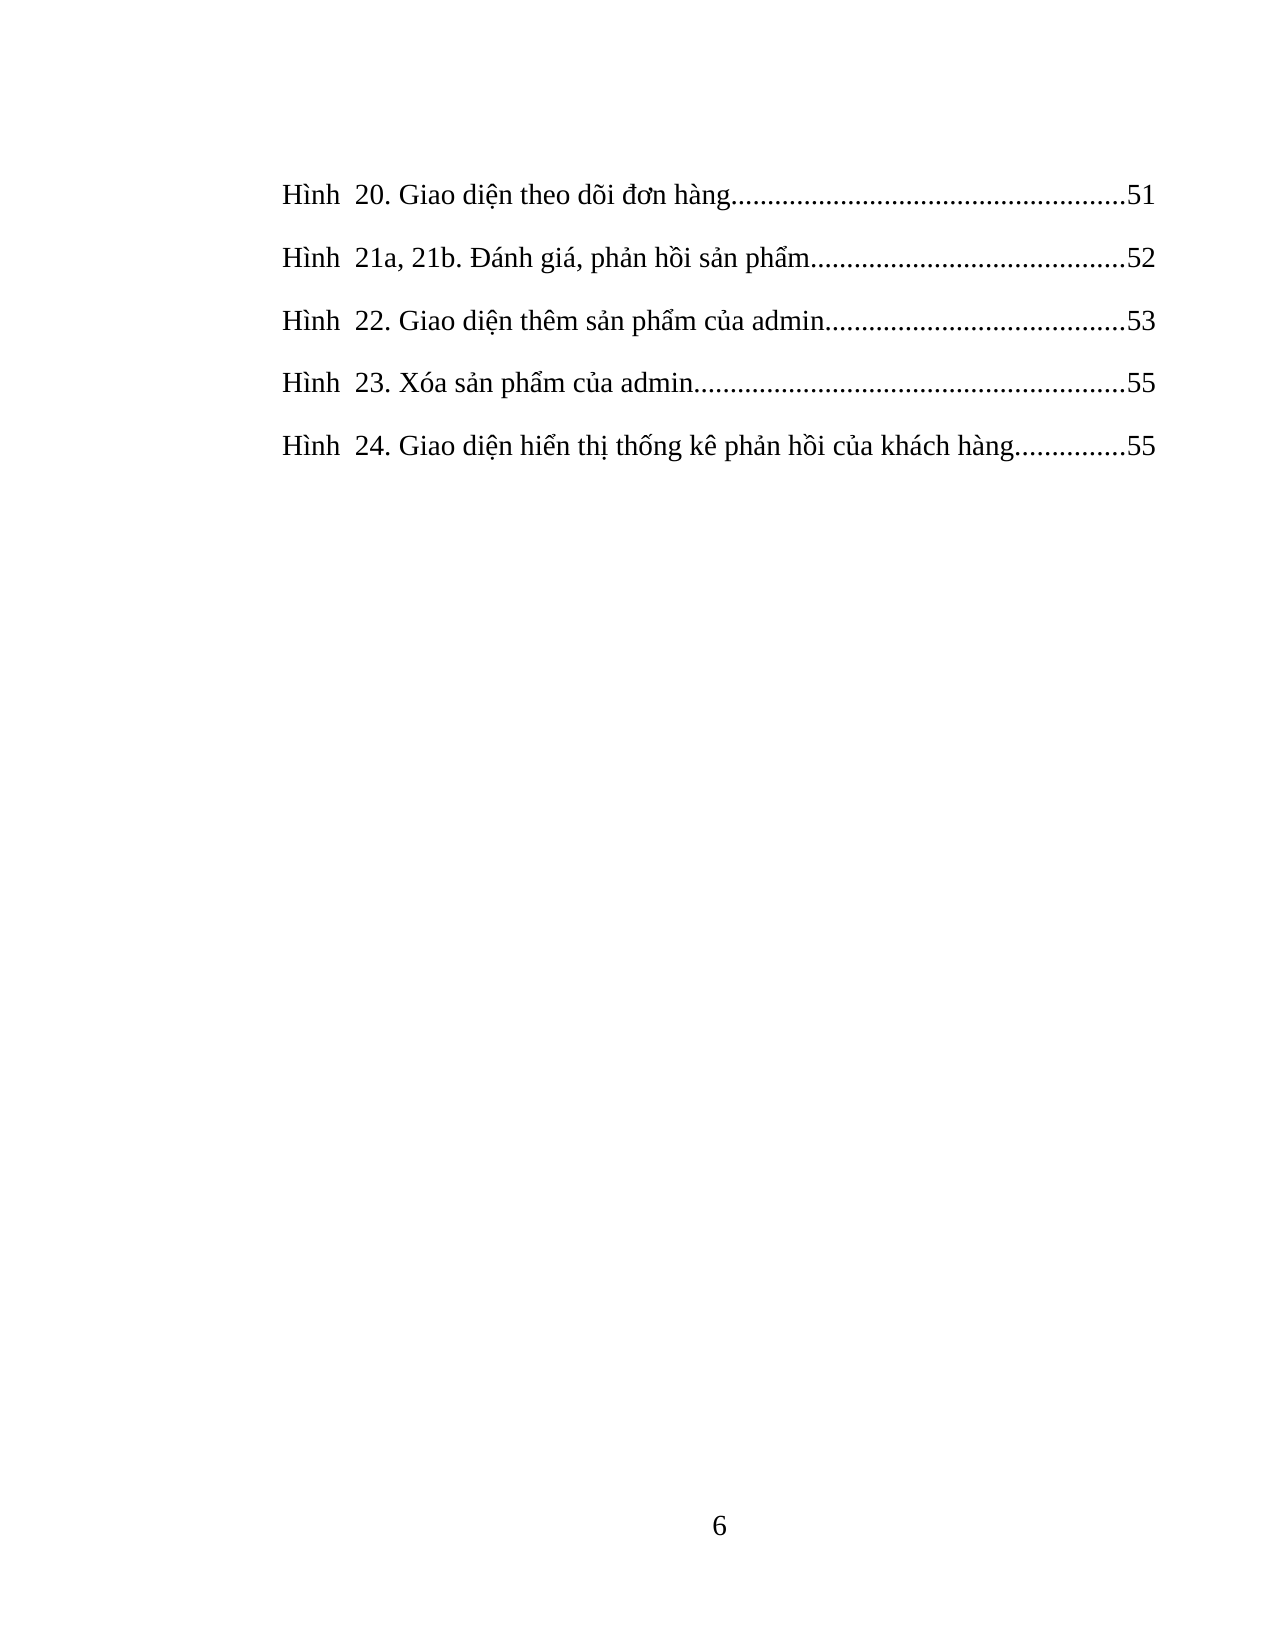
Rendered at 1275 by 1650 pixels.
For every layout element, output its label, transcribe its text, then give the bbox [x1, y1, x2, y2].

text Hình 22. Giao diện thêm sản phẩm của admin 53 [207, 303, 1157, 336]
text Hình 24. Giao diện hiển thị thống kê phản hồi của khách hàng 55 [207, 428, 1157, 462]
text Hình 21a, 21b. Đánh giá, phản hồi sản phẩm 52 [207, 240, 1157, 273]
text Hình 20. Giao diện theo dõi đơn hàng 51 [207, 177, 1157, 211]
text Hình 23. Xóa sản phẩm của admin 55 [207, 366, 1157, 399]
